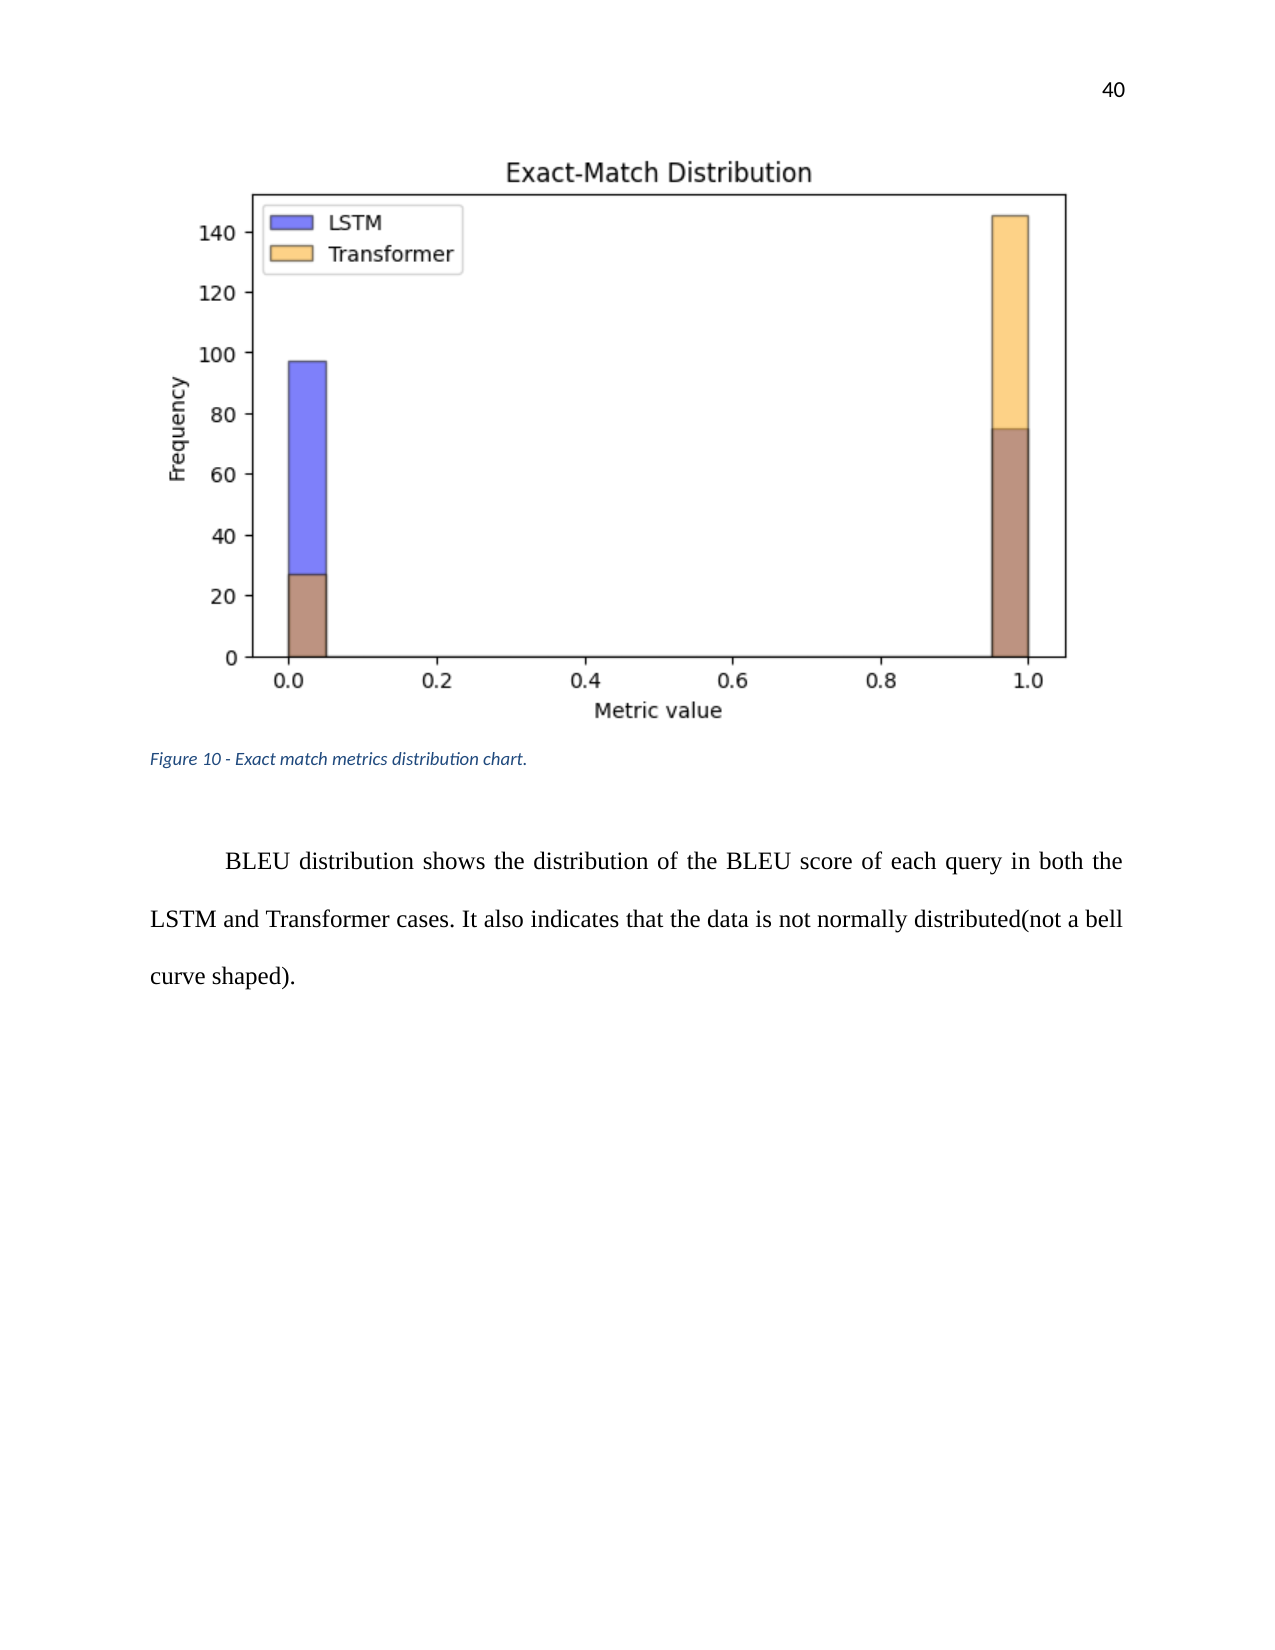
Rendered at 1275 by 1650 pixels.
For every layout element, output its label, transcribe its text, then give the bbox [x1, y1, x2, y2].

text BLEU distribution shows the distribution of the BLEU score of each query in both the LSTM and Transformer cases. It also indicates that the data is not normally distributed(not a bell curve shaped). [150, 846, 1125, 990]
picture [150, 150, 1125, 722]
